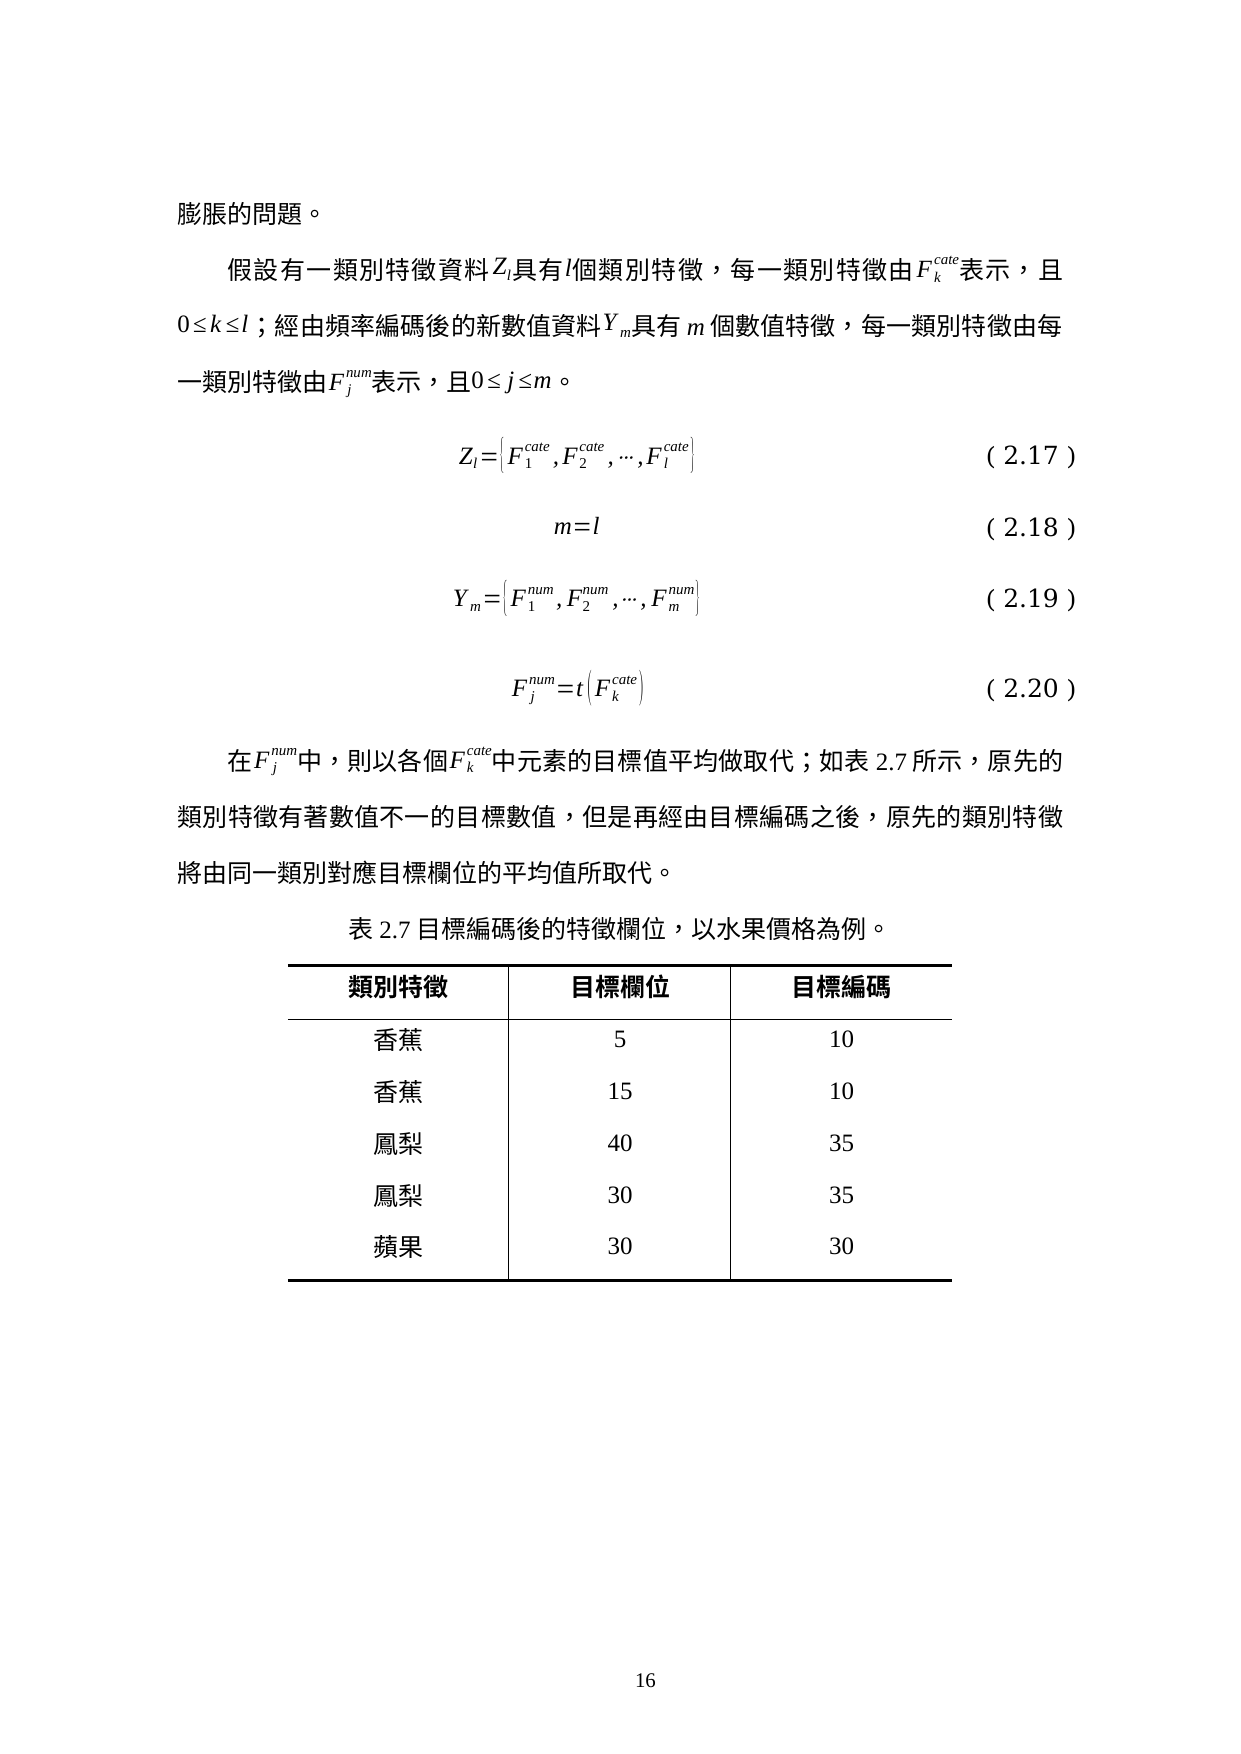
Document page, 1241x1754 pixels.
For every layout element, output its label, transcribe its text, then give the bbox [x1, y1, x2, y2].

text ( 2.20 ) [177, 650, 1063, 725]
table_cell 鳳梨 [288, 1124, 508, 1175]
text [177, 194, 1063, 231]
table_cell 30 [731, 1227, 952, 1279]
table_cell 35 [731, 1175, 952, 1227]
table_header 目標編碼 [731, 967, 952, 1019]
text ( 2.17 ) [177, 418, 1063, 493]
table_cell 5 [509, 1020, 730, 1072]
table_header 類別特徵 [288, 967, 508, 1019]
table_cell 40 [509, 1124, 730, 1175]
table_cell 香蕉 [288, 1020, 508, 1072]
table_cell 10 [731, 1072, 952, 1123]
table_cell 15 [509, 1072, 730, 1123]
text ( 2.18 ) [177, 508, 1063, 545]
text 假設有一類別特徵資料具有個類別特徵，每一類別特徵由表示，且；經由頻率編碼後的新數值資料具有m個數值特徵，每一類別特徵由每一類別特徵由表示，且。 [177, 249, 1063, 399]
table_cell 35 [731, 1124, 952, 1175]
table_cell 10 [731, 1020, 952, 1072]
table_cell 蘋果 [288, 1227, 508, 1279]
table_cell 鳳梨 [288, 1175, 508, 1227]
table_header 目標欄位 [509, 967, 730, 1019]
text ( 2.19 ) [177, 560, 1063, 635]
table_cell 30 [509, 1227, 730, 1279]
table_cell 30 [509, 1175, 730, 1227]
table_cell 香蕉 [288, 1072, 508, 1123]
